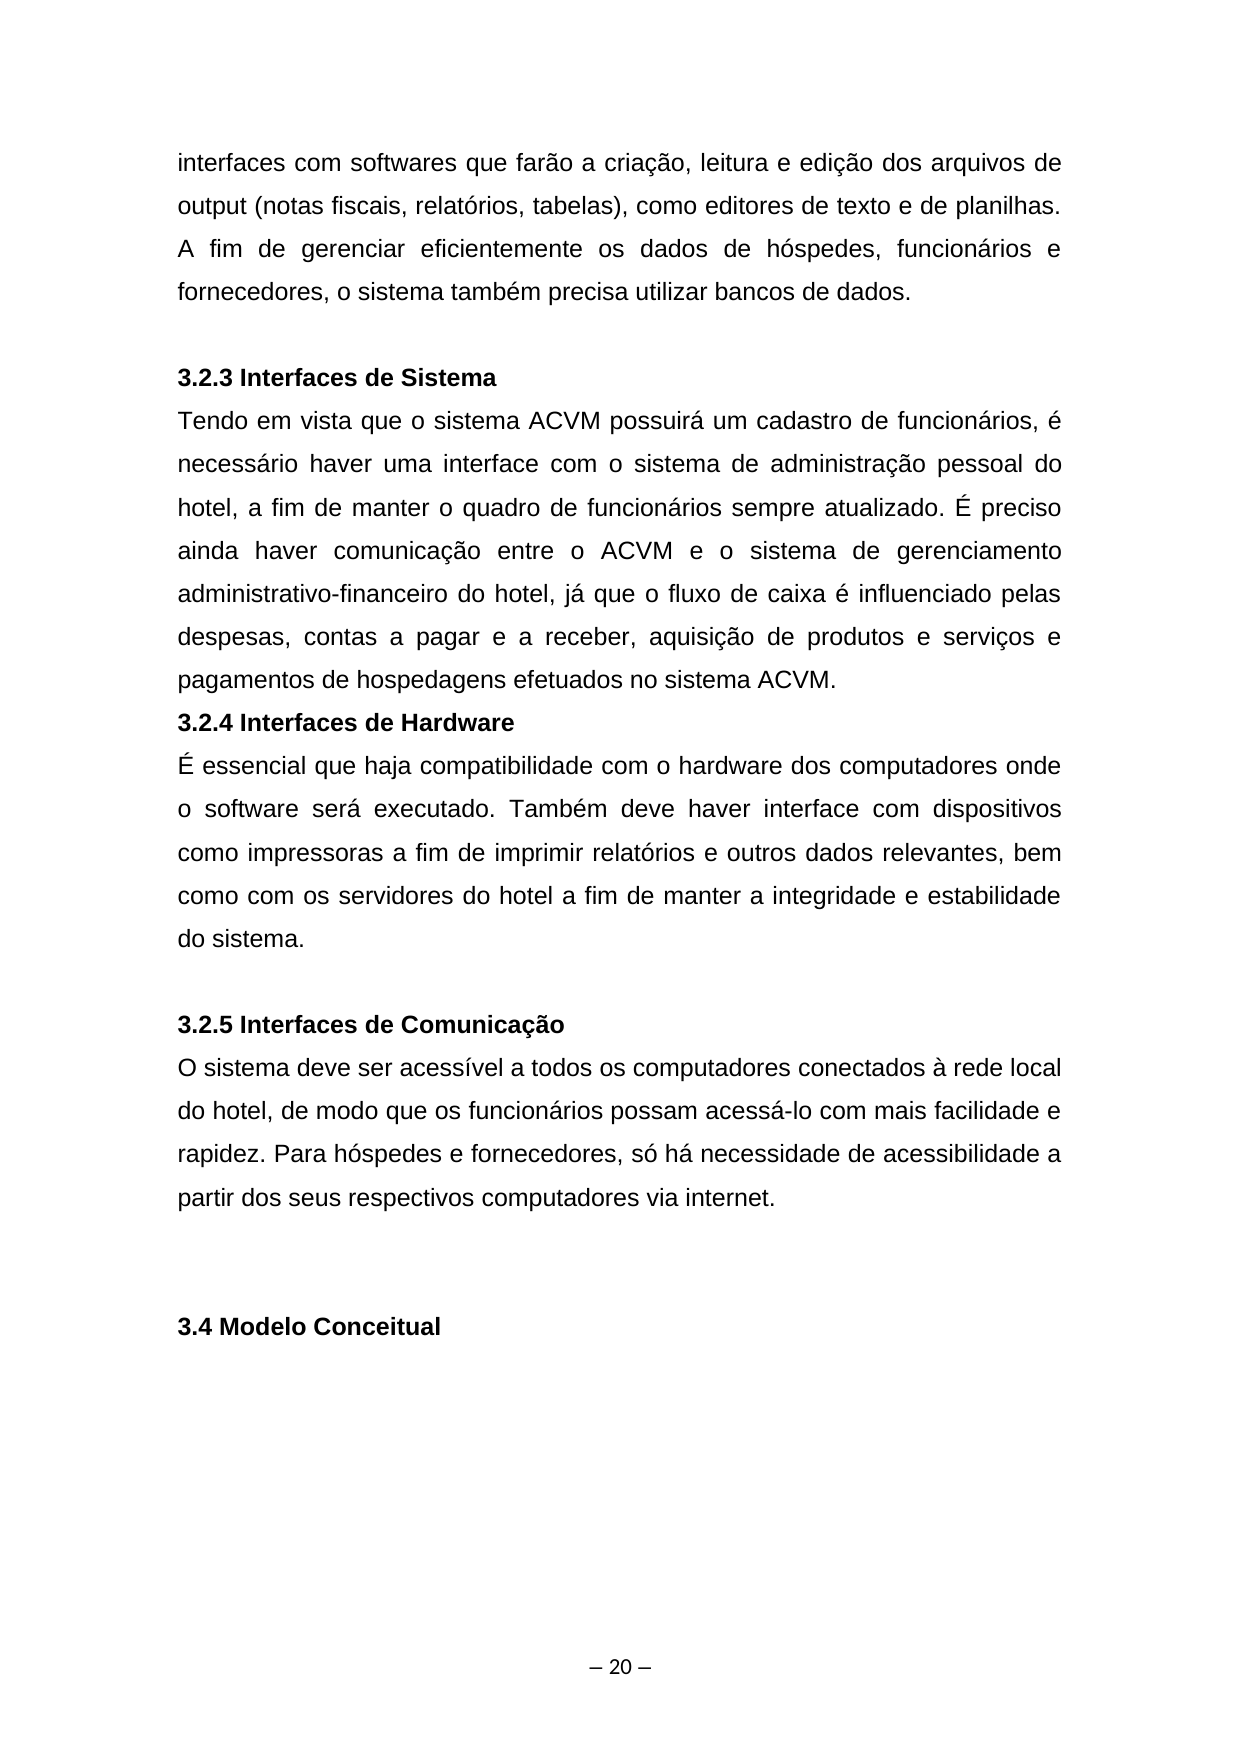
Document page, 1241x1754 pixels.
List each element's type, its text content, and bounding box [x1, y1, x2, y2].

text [177, 148, 1063, 306]
text Tendo em vista que o sistema ACVM possuirá um cadastro de funcionários, é necessário haver uma interface com o sistema de administração pessoal do hotel, a fim de manter o quadro de funcionários sempre atualizado. É preciso ainda haver comunicação entre o ACVM e o sistema de gerenciamento administrativo-financeiro do hotel, já que o fluxo de caixa é influenciado pelas despesas, contas a pagar e a receber, aquisição de produtos e serviços e pagamentos de hospedagens efetuados no sistema ACVM. [177, 406, 1063, 694]
text 3.4 Modelo Conceitual [177, 1312, 1063, 1341]
text 3.2.4 Interfaces de Hardware [177, 708, 1063, 737]
text O sistema deve ser acessível a todos os computadores conectados à rede local do hotel, de modo que os funcionários possam acessá-lo com mais facilidade e rapidez. Para hóspedes e fornecedores, só há necessidade de acessibilidade a partir dos seus respectivos computadores via internet. [177, 1053, 1063, 1211]
text 3.2.5 Interfaces de Comunicação [177, 1010, 1063, 1039]
text 3.2.3 Interfaces de Sistema [177, 363, 1063, 392]
text É essencial que haja compatibilidade com o hardware dos computadores onde o software será executado. Também deve haver interface com dispositivos como impressoras a fim de imprimir relatórios e outros dados relevantes, bem como com os servidores do hotel a fim de manter a integridade e estabilidade do sistema. [177, 751, 1063, 953]
